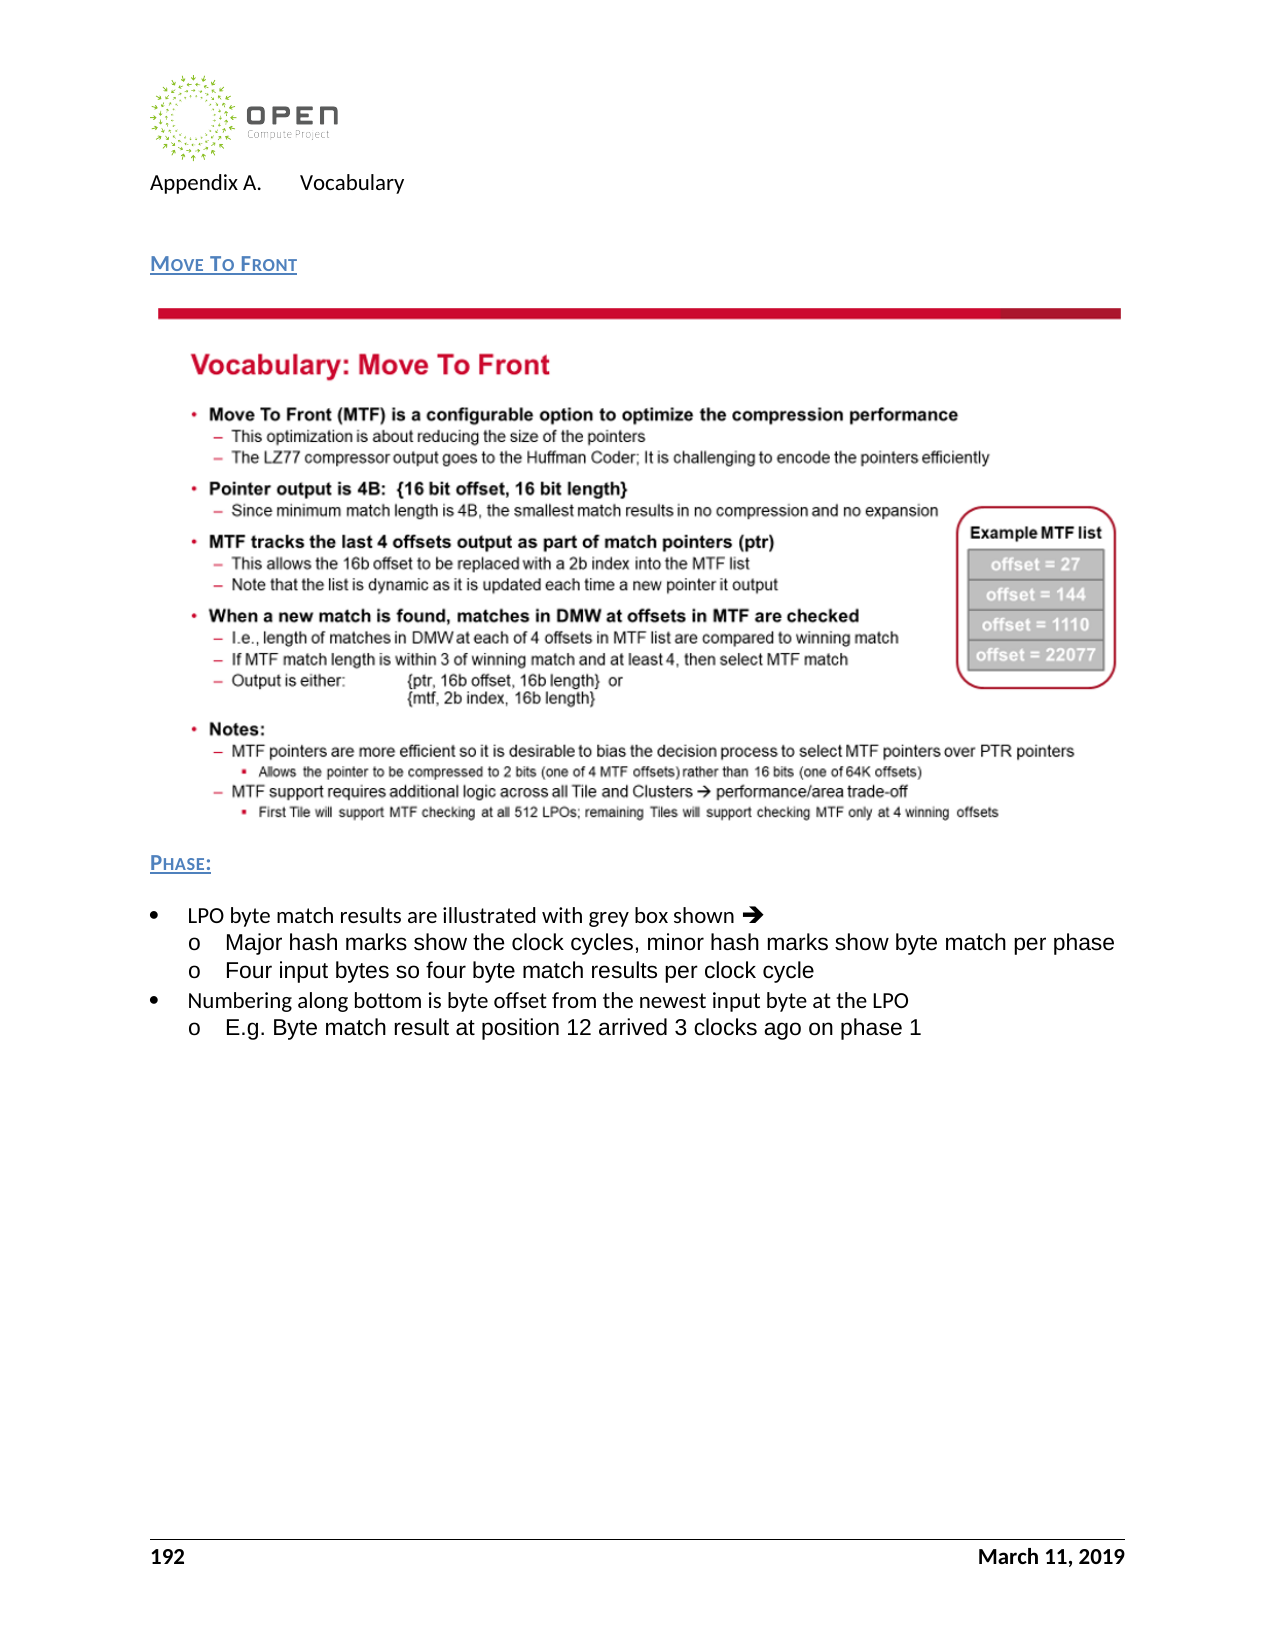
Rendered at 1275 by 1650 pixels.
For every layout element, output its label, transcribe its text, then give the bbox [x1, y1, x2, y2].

list Major hash marks show the clock cycles, minor hash marks show byte match per phase [187, 929, 1125, 957]
picture [150, 302, 1125, 823]
list LPO byte match results are illustrated with grey box shown [150, 901, 1125, 929]
text Phase: [150, 848, 1125, 876]
picture [150, 75, 338, 168]
text Move To Front [150, 249, 1125, 277]
list E.g. Byte match result at position 12 arrived 3 clocks ago on phase 1 [187, 1014, 1125, 1042]
list Vocabulary [150, 168, 1125, 196]
list Four input bytes so four byte match results per clock cycle [187, 957, 1125, 986]
list Numbering along bottom is byte offset from the newest input byte at the LPO [150, 986, 1125, 1014]
